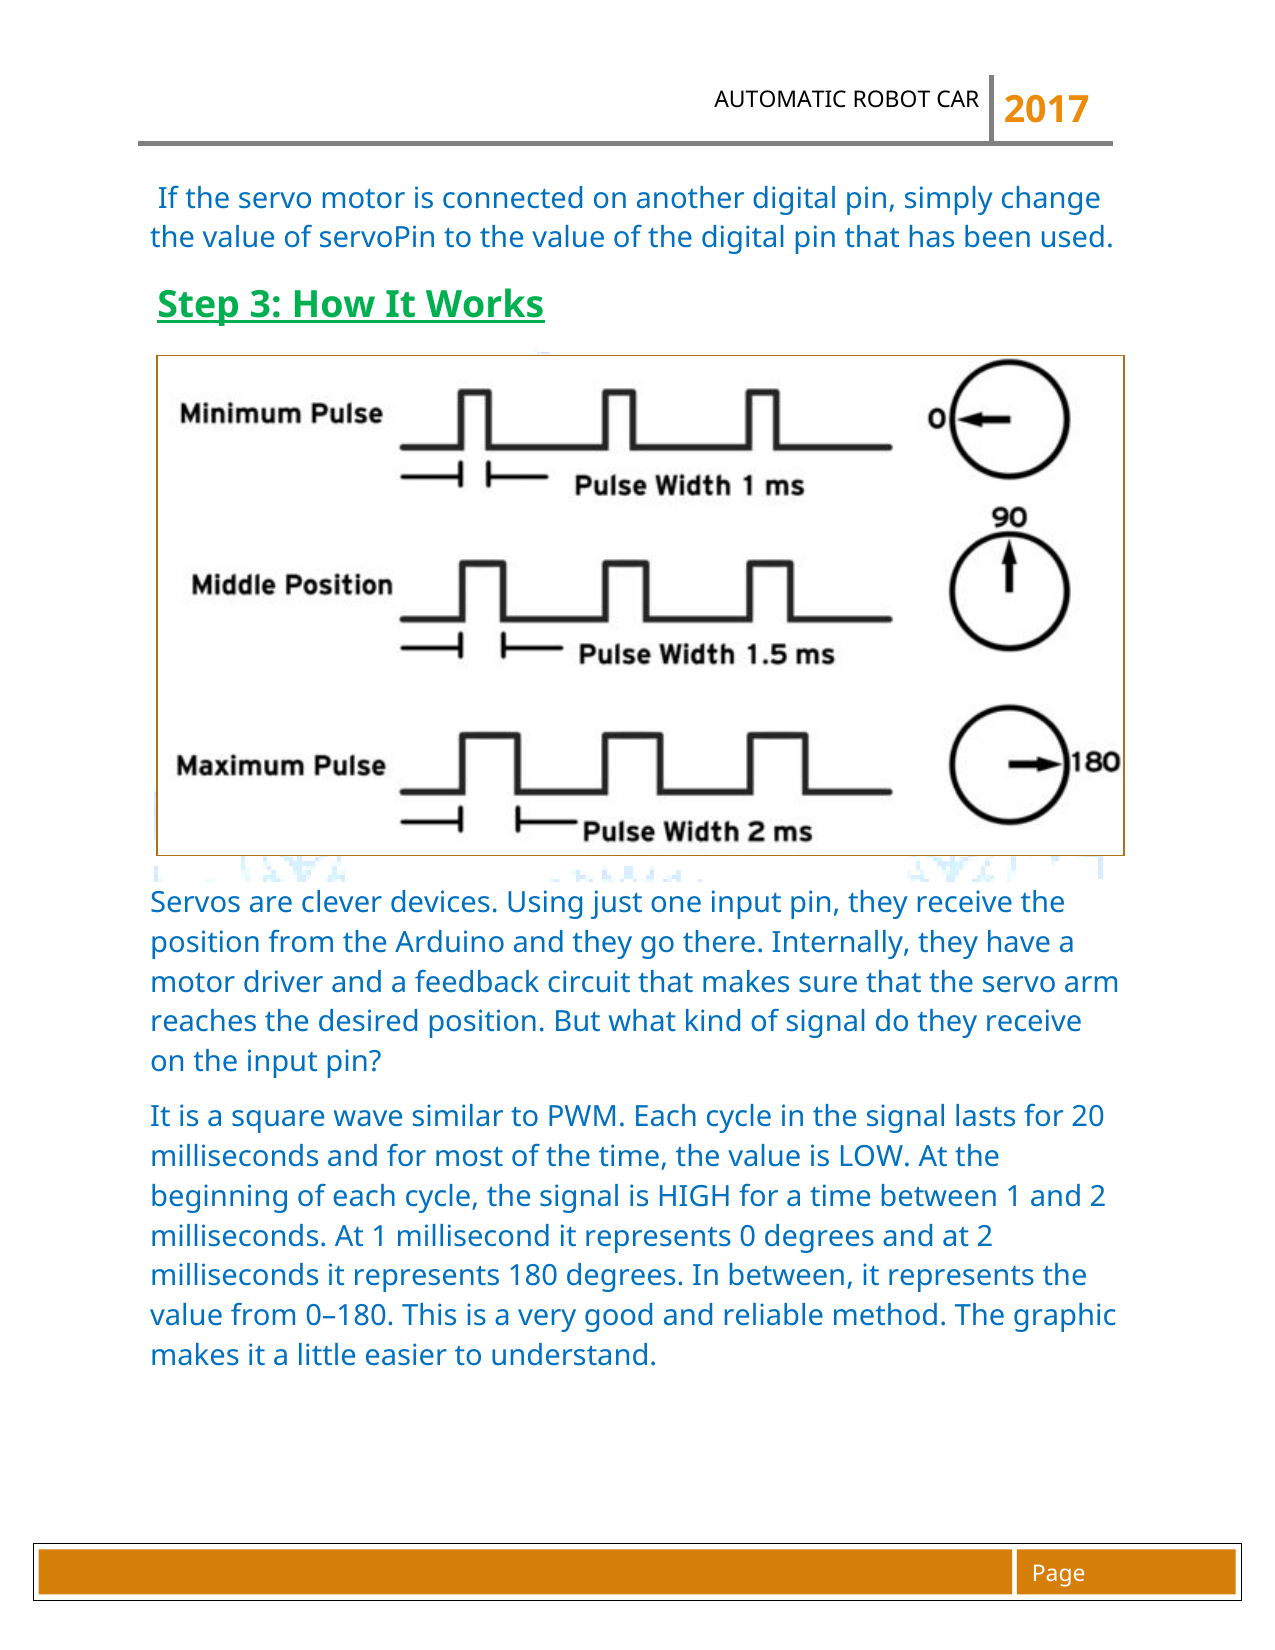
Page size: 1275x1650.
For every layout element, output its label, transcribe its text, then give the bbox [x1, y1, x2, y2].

picture [158, 356, 1123, 855]
text Servos are clever devices. Using just one input pin, they receive the position from the Arduino and they go there. Internally, they have a motor driver and a feedback circuit that makes sure that the servo arm reaches the desired position. But what kind of signal do they receive on the input pin? [150, 882, 1125, 1080]
text It is a square wave similar to PWM. Each cycle in the signal lasts for 20 milliseconds and for most of the time, the value is LOW. At the beginning of each cycle, the signal is HIGH for a time between 1 and 2 milliseconds. At 1 millisecond it represents 0 degrees and at 2 milliseconds it represents 180 degrees. In between, it represents the value from 0–180. This is a very good and reliable method. The graphic makes it a little easier to understand. [150, 1096, 1125, 1373]
text If the servo motor is connected on another digital pin, simply change the value of servoPin to the value of the digital pin that has been used. [150, 177, 1125, 256]
subtitle Step 3: How It Works [150, 277, 1125, 328]
